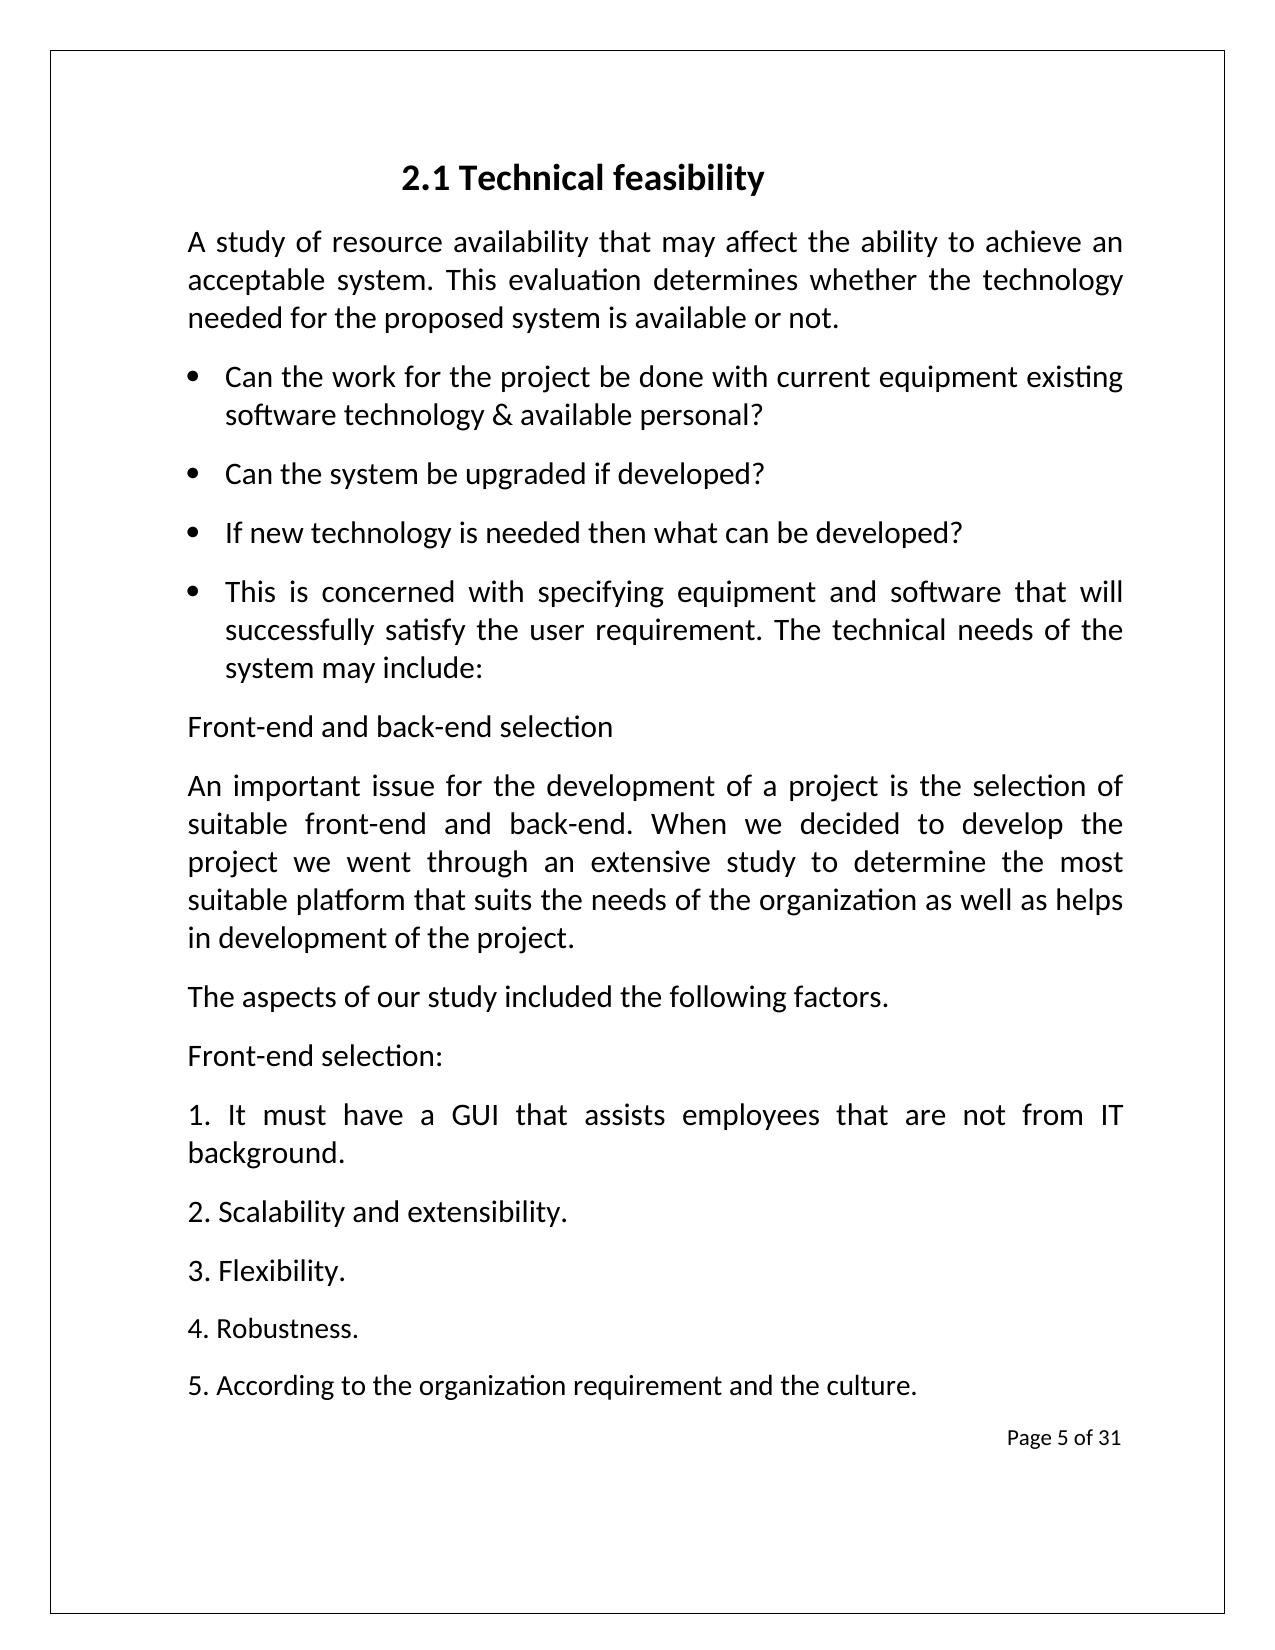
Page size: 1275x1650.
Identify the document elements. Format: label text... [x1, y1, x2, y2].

text 1. It must have a GUI that assists employees that are not from IT background. [187, 1095, 1125, 1172]
text Page 5 of 31 [150, 1423, 1125, 1451]
text Front-end selection: [187, 1036, 1125, 1074]
text An important issue for the development of a project is the selection of suitable front-end and back-end. When we decided to develop the project we went through an extensive study to determine the most suitable platform that suits the needs of the organization as well as helps in development of the project. [187, 766, 1125, 957]
list Can the work for the project be done with current equipment existing software technology & available personal? [187, 357, 1125, 433]
list Can the system be upgraded if developed? [187, 454, 1125, 492]
text A study of resource availability that may affect the ability to achieve an acceptable system. This evaluation determines whether the technology needed for the proposed system is available or not. [187, 222, 1125, 336]
list If new technology is needed then what can be developed? [187, 513, 1125, 551]
text 4. Robustness. [187, 1310, 1125, 1346]
text 2. Scalability and extensibility. [187, 1192, 1125, 1231]
text 3. Flexibility. [187, 1251, 1125, 1289]
text 5. According to the organization requirement and the culture. [187, 1367, 1125, 1402]
text Front-end and back-end selection [187, 707, 1125, 745]
text The aspects of our study included the following factors. [187, 977, 1125, 1016]
list This is concerned with specifying equipment and software that will successfully satisfy the user requirement. The technical needs of the system may include: [187, 572, 1125, 686]
list 2.1 Technical feasibility [225, 150, 1125, 201]
